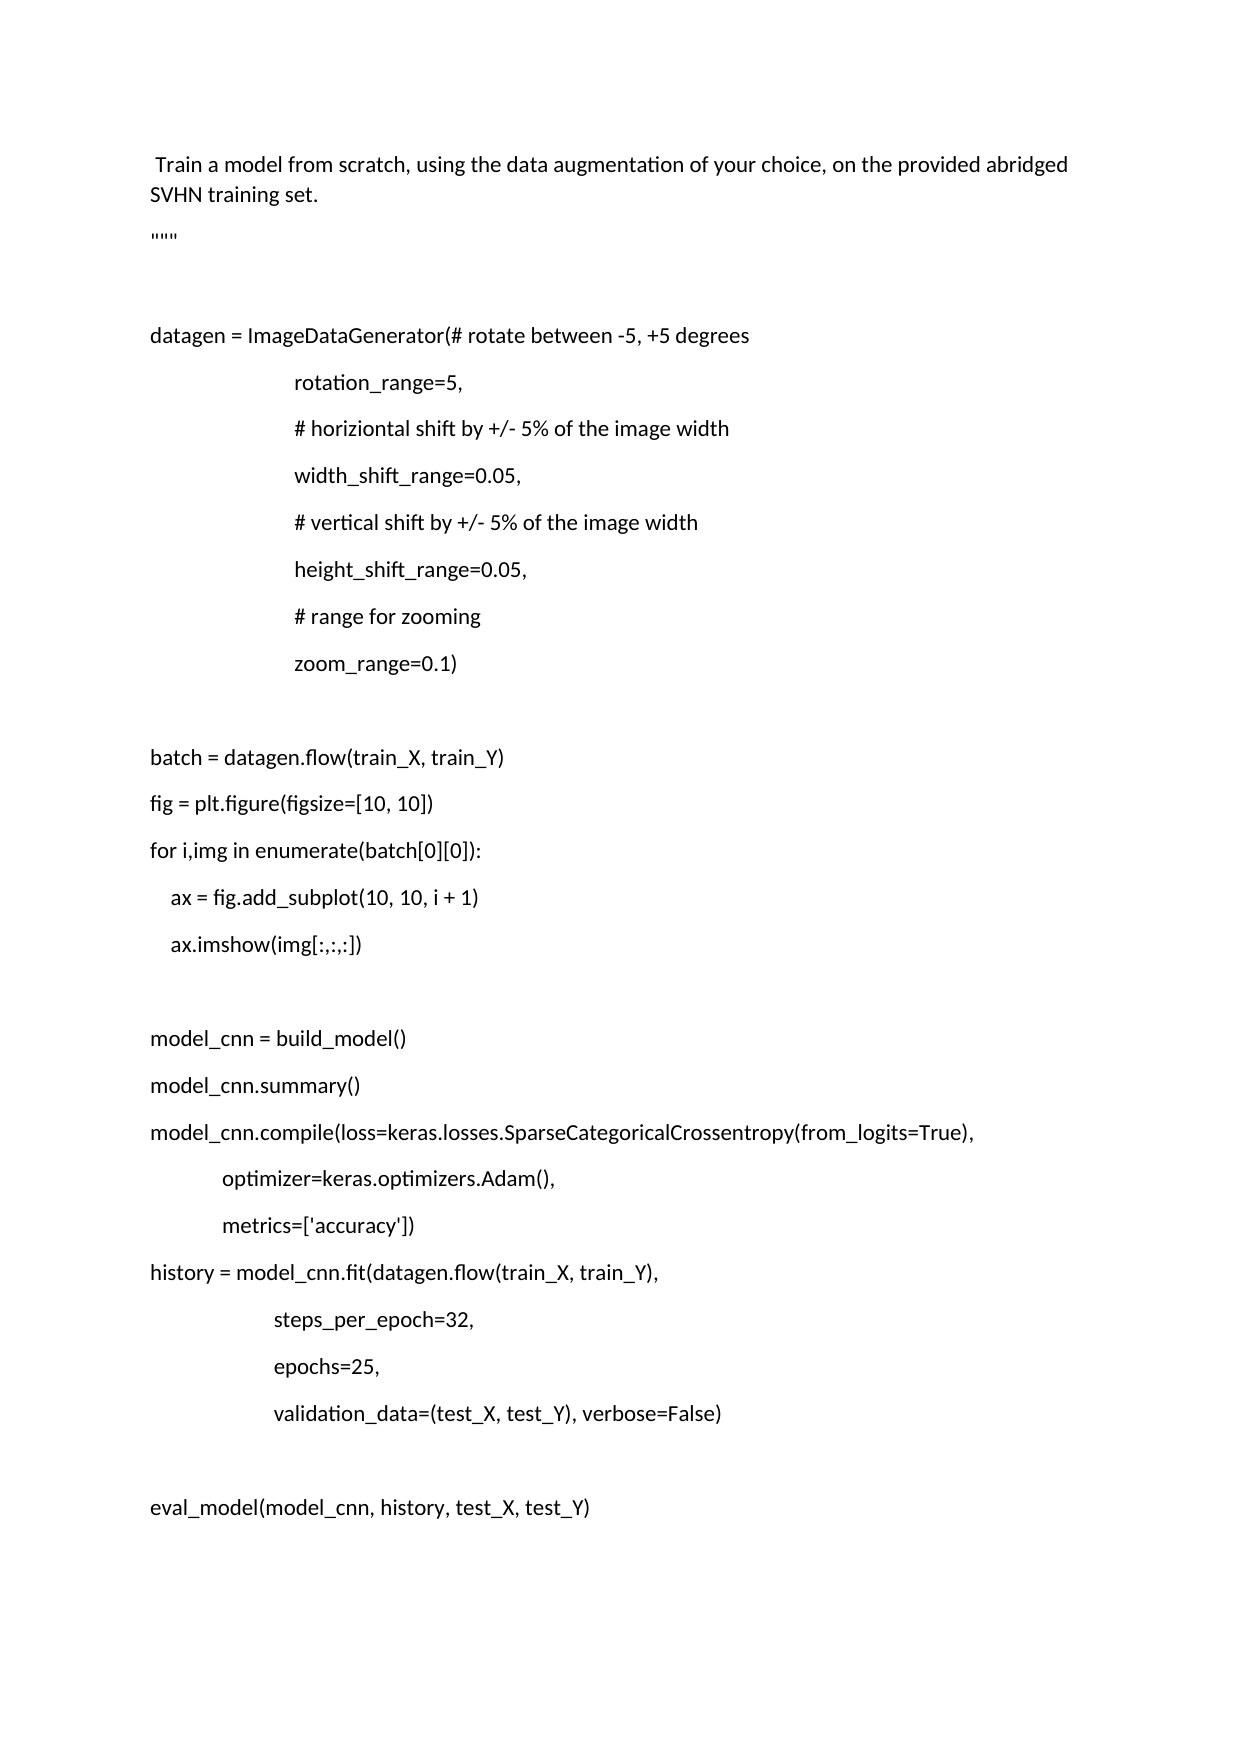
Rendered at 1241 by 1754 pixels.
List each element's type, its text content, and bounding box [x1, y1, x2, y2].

text datagen = ImageDataGenerator(# rotate between -5, +5 degrees [150, 321, 1090, 349]
text model_cnn = build_model() [150, 1024, 1090, 1052]
text width_shift_range=0.05, [150, 461, 1090, 489]
text Train a model from scratch, using the data augmentation of your choice, on the provided abridged SVHN training set. [150, 150, 1090, 208]
text validation_data=(test_X, test_Y), verbose=False) [150, 1399, 1090, 1427]
text for i,img in enumerate(batch[0][0]): [150, 836, 1090, 864]
text metrics=['accuracy']) [150, 1211, 1090, 1239]
text batch = datagen.flow(train_X, train_Y) [150, 743, 1090, 771]
text """ [150, 227, 1090, 255]
text steps_per_epoch=32, [150, 1305, 1090, 1333]
text # vertical shift by +/- 5% of the image width [150, 508, 1090, 536]
text rotation_range=5, [150, 368, 1090, 396]
text zoom_range=0.1) [150, 649, 1090, 677]
text model_cnn.summary() [150, 1071, 1090, 1099]
text # horiziontal shift by +/- 5% of the image width [150, 414, 1090, 443]
text height_shift_range=0.05, [150, 555, 1090, 583]
text history = model_cnn.fit(datagen.flow(train_X, train_Y), [150, 1258, 1090, 1286]
text model_cnn.compile(loss=keras.losses.SparseCategoricalCrossentropy(from_logits=True), [150, 1118, 1090, 1146]
text fig = plt.figure(figsize=[10, 10]) [150, 789, 1090, 818]
text ax = fig.add_subplot(10, 10, i + 1) [150, 883, 1090, 911]
text eval_model(model_cnn, history, test_X, test_Y) [150, 1493, 1090, 1521]
text optimizer=keras.optimizers.Adam(), [150, 1164, 1090, 1193]
text ax.imshow(img[:,:,:]) [150, 930, 1090, 958]
text # range for zooming [150, 602, 1090, 630]
text epochs=25, [150, 1352, 1090, 1380]
